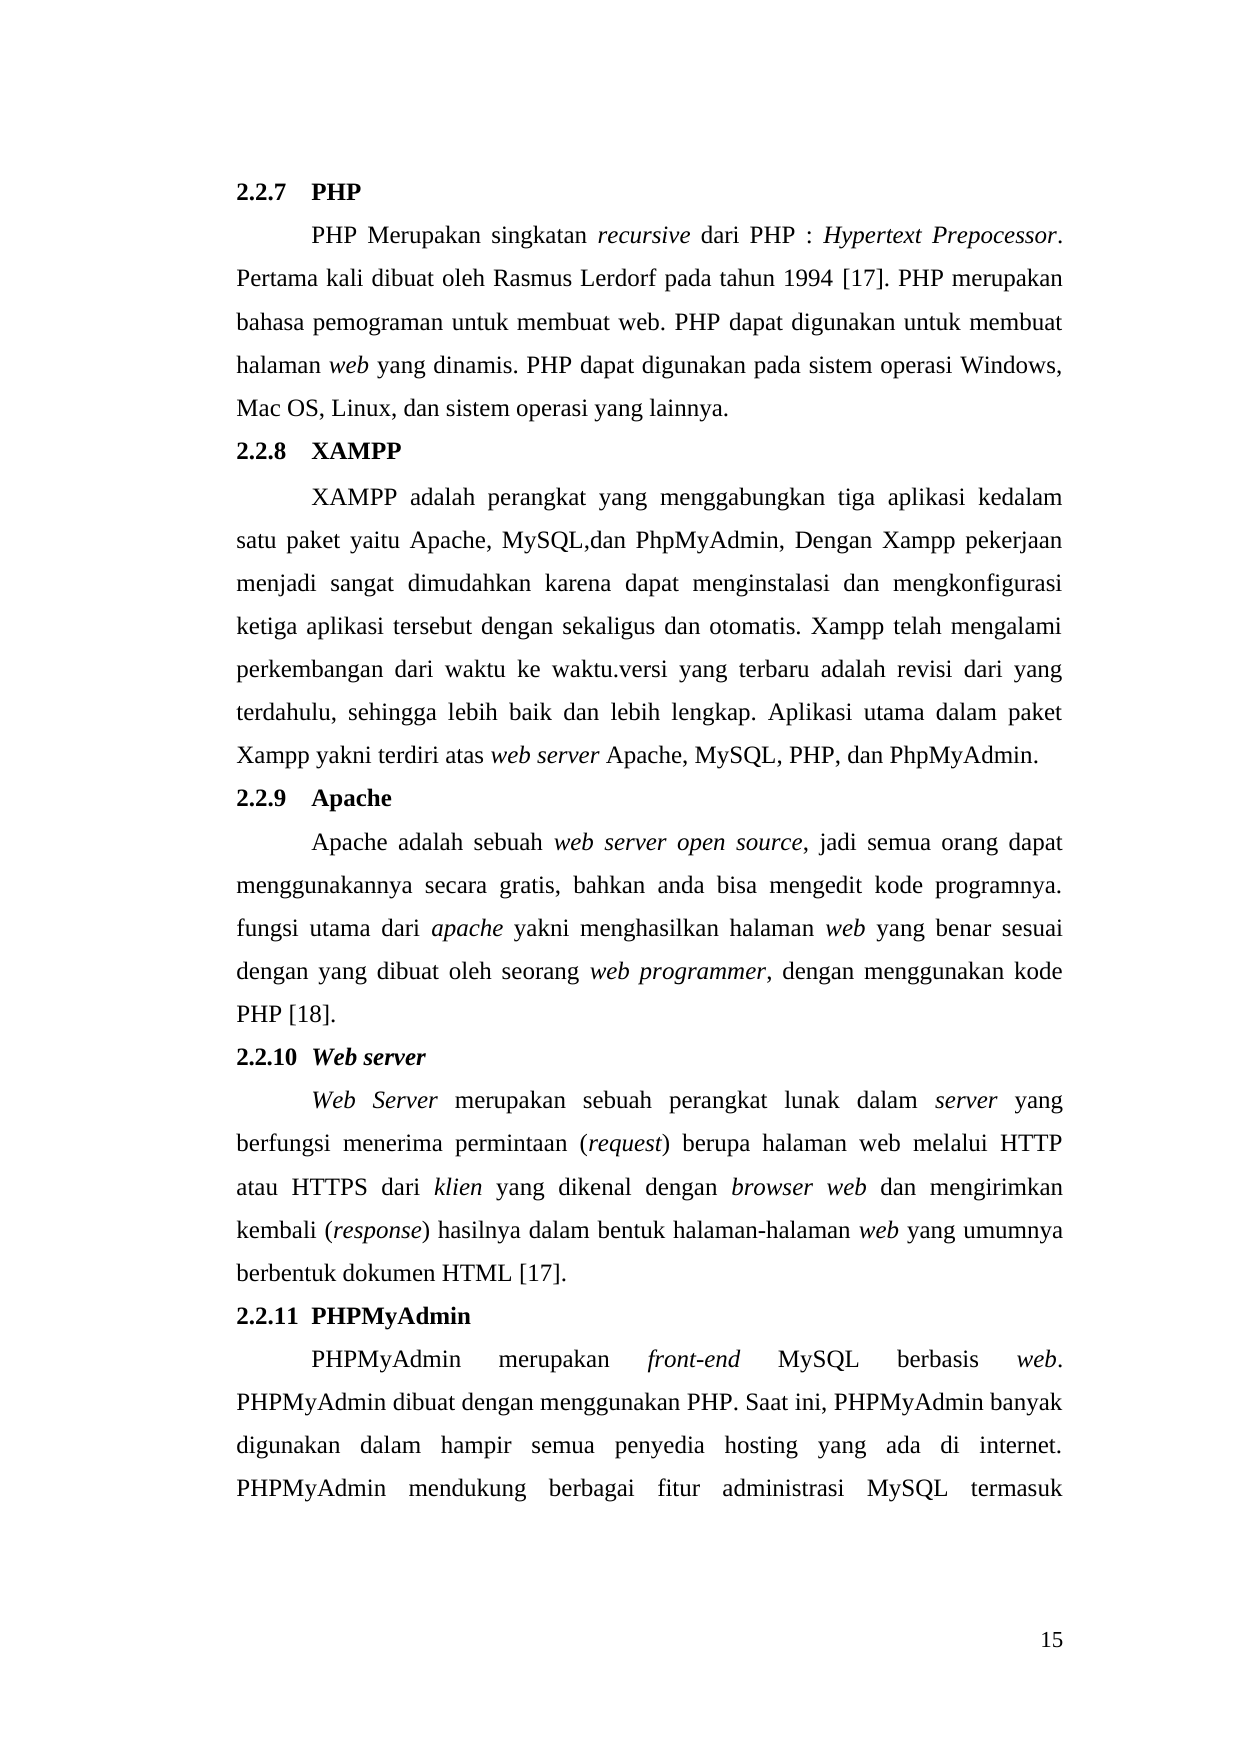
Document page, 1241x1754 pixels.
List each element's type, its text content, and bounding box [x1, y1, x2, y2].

subtitle XAMPP [236, 436, 1063, 465]
list PHPMyAdmin [236, 1301, 1063, 1330]
list Apache [236, 783, 1063, 812]
list Web server [236, 1042, 1063, 1071]
subtitle XAMPP adalah perangkat yang menggabungkan tiga aplikasi kedalam satu paket yaitu Apache, MySQL,dan PhpMyAdmin, Dengan Xampp pekerjaan menjadi sangat dimudahkan karena dapat menginstalasi dan mengkonfigurasi ketiga aplikasi tersebut dengan sekaligus dan otomatis. Xampp telah mengalami perkembangan dari waktu ke waktu.versi yang terbaru adalah revisi dari yang terdahulu, sehingga lebih baik dan lebih lengkap. Aplikasi utama dalam paket Xampp yakni terdiri atas web server Apache, MySQL, PHP, dan PhpMyAdmin. [236, 482, 1063, 769]
text Web Server merupakan sebuah perangkat lunak dalam server yang berfungsi menerima permintaan (request) berupa halaman web melalui HTTP atau HTTPS dari klien yang dikenal dengan browser web dan mengirimkan kembali (response) hasilnya dalam bentuk halaman-halaman web yang umumnya berbentuk dokumen HTML [17]. [236, 1085, 1063, 1287]
subtitle PHP Merupakan singkatan recursive dari PHP : Hypertext Prepocessor. Pertama kali dibuat oleh Rasmus Lerdorf pada tahun 1994 [17]. PHP merupakan bahasa pemograman untuk membuat web. PHP dapat digunakan untuk membuat halaman web yang dinamis. PHP dapat digunakan pada sistem operasi Windows, Mac OS, Linux, dan sistem operasi yang lainnya. [236, 220, 1063, 422]
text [236, 1344, 1063, 1502]
text Apache adalah sebuah web server open source, jadi semua orang dapat menggunakannya secara gratis, bahkan anda bisa mengedit kode programnya. fungsi utama dari apache yakni menghasilkan halaman web yang benar sesuai dengan yang dibuat oleh seorang web programmer, dengan menggunakan kode PHP [18]. [236, 827, 1063, 1028]
subtitle PHP [236, 177, 1063, 206]
